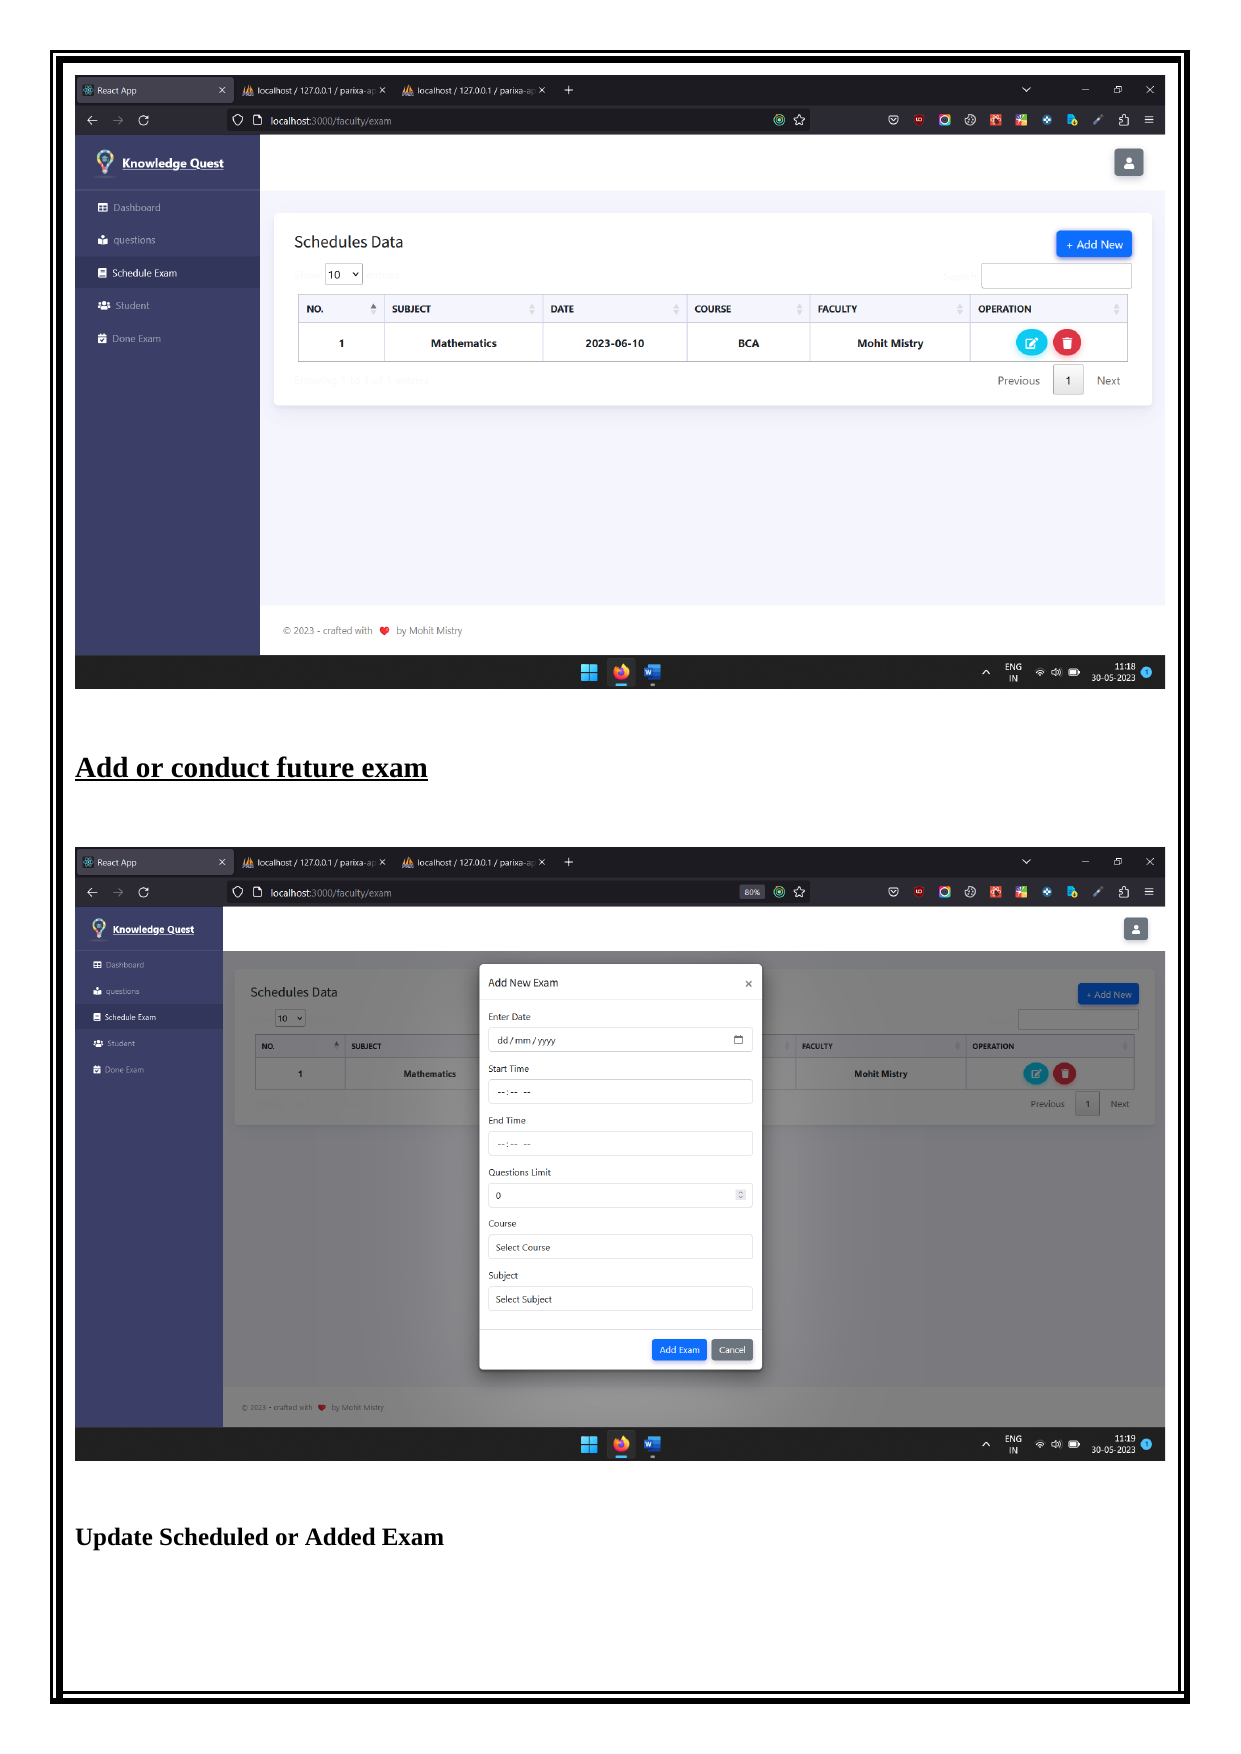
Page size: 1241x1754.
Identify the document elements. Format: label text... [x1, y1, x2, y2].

picture [75, 847, 1166, 1461]
text Add or conduct future exam [75, 750, 1165, 784]
picture [75, 75, 1166, 689]
text Update Scheduled or Added Exam [75, 1522, 1165, 1551]
